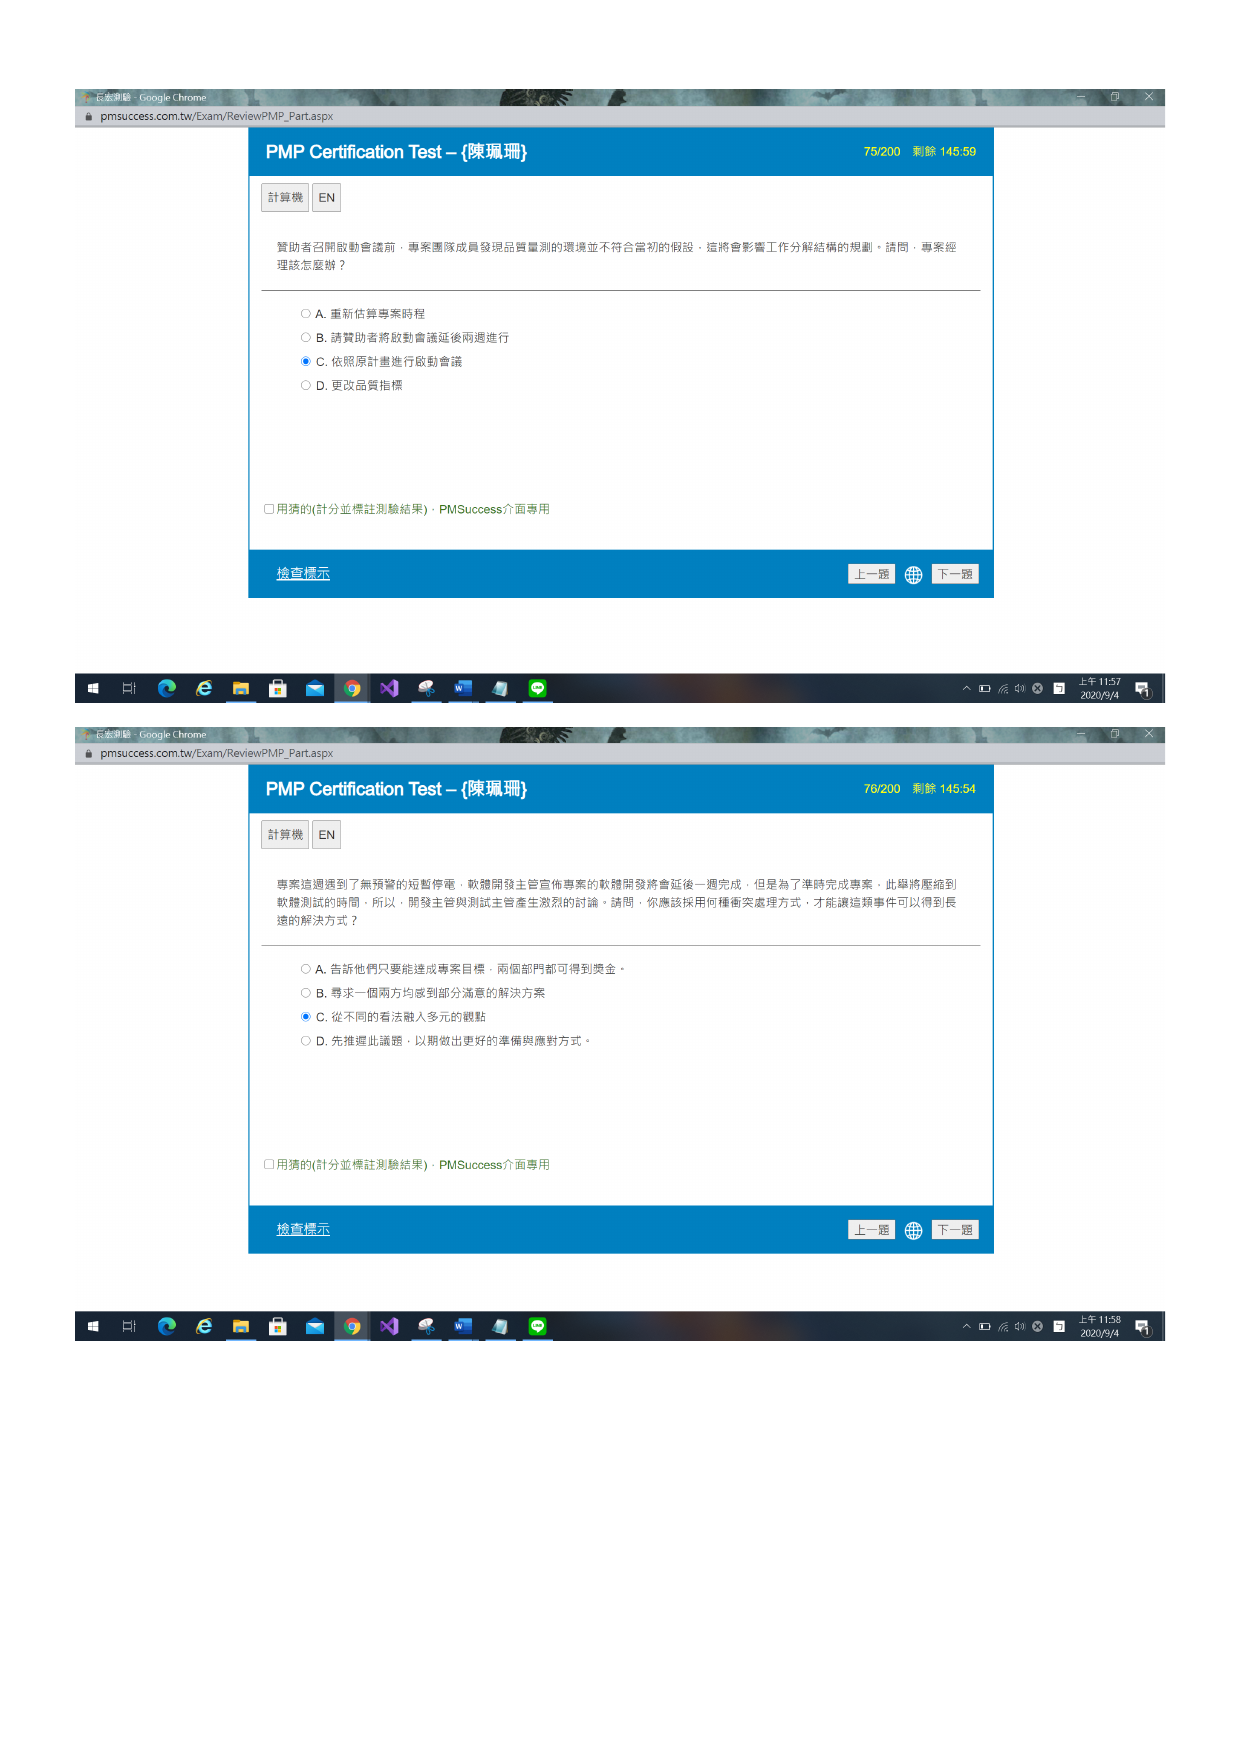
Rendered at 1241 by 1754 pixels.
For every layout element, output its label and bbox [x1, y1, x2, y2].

picture [75, 89, 1166, 703]
picture [75, 727, 1166, 1341]
